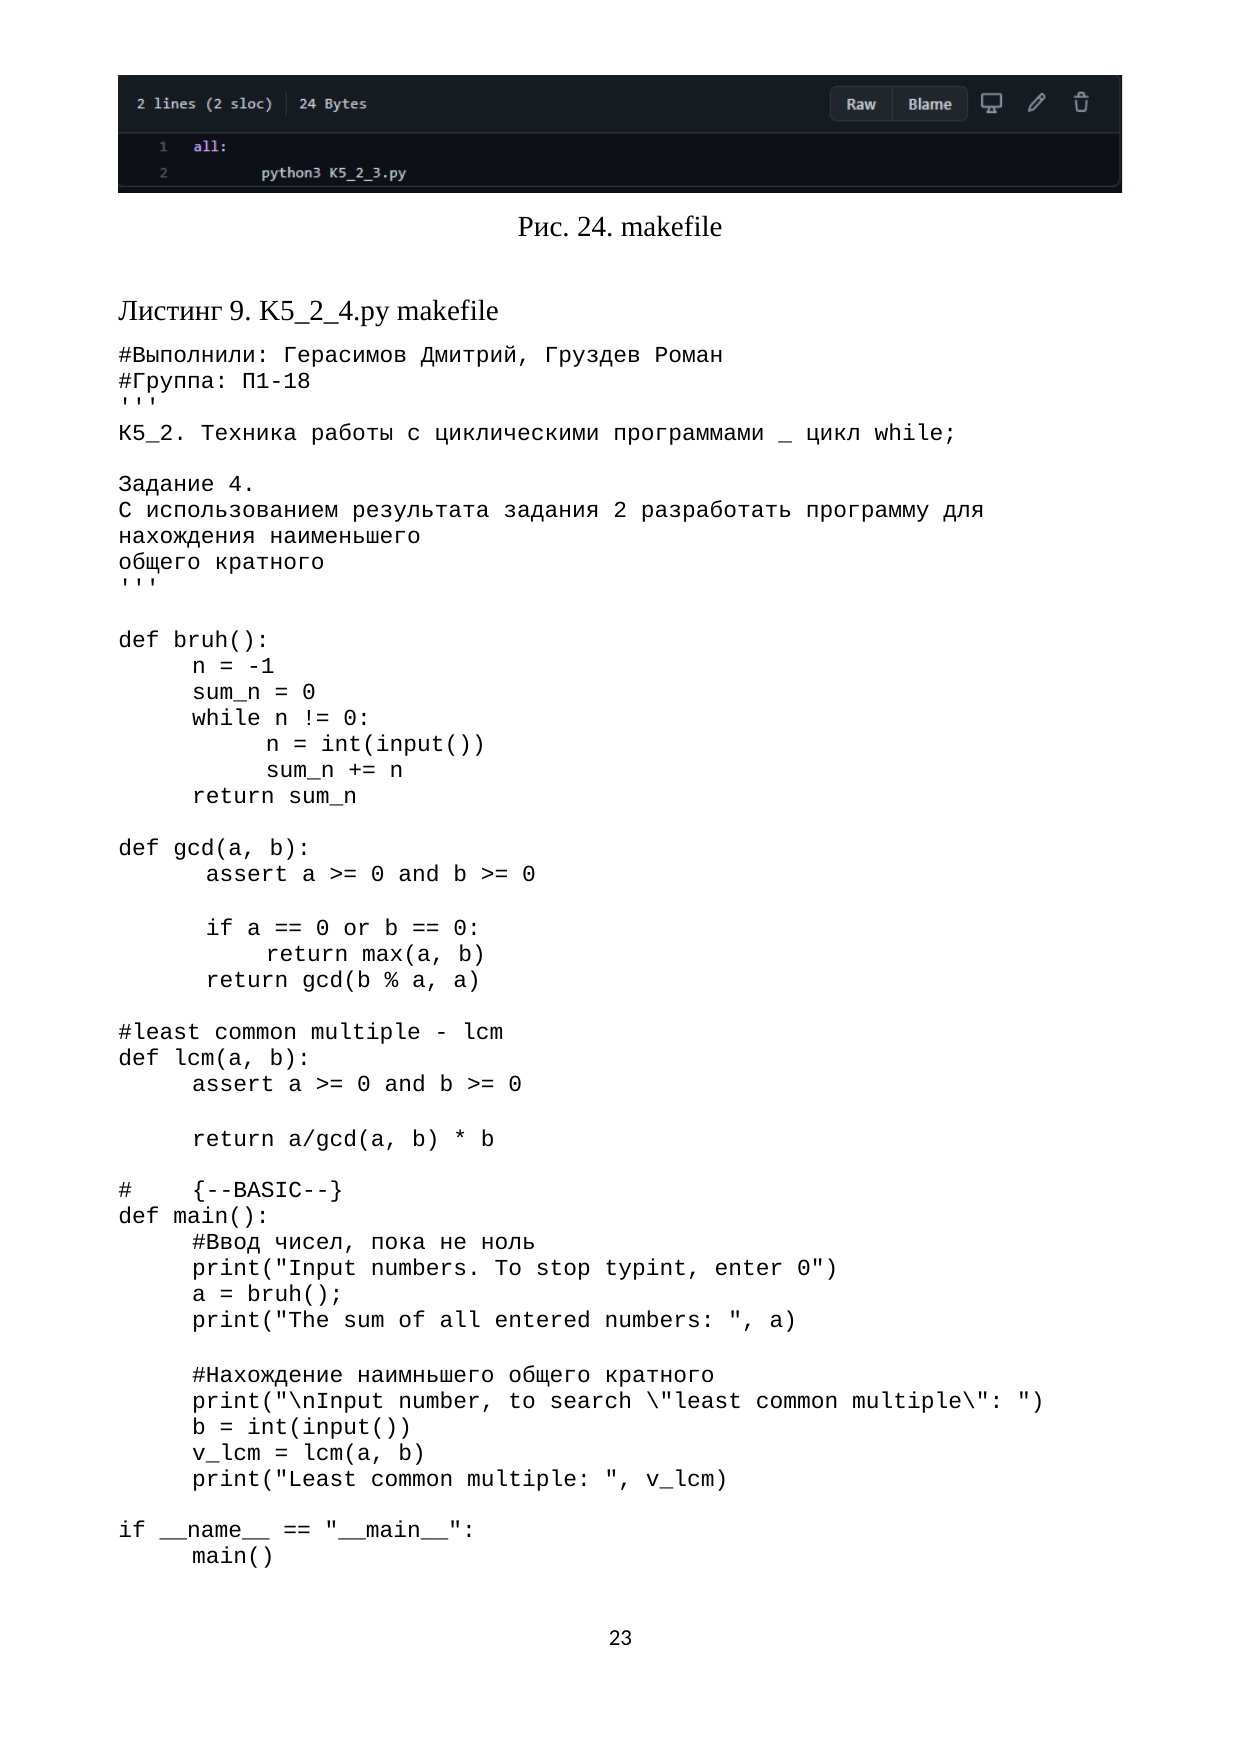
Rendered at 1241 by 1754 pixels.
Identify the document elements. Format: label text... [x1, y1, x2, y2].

text общего кратного [118, 551, 1122, 577]
text sum_n += n [118, 758, 1122, 784]
text return max(a, b) [118, 942, 1122, 968]
text return sum_n [118, 784, 1122, 810]
text def bruh(): [118, 628, 1122, 654]
text Листинг 9. K5_2_4.py makefile [118, 293, 1122, 326]
text b = int(input()) [118, 1415, 1122, 1441]
text #Выполнили: Герасимов Дмитрий, Груздев Роман [118, 343, 1122, 369]
text def lcm(a, b): [118, 1046, 1122, 1072]
picture [118, 75, 1123, 193]
text while n != 0: [118, 706, 1122, 732]
text Рис. 24. makefile [118, 193, 1122, 242]
text print("Input numbers. To stop typint, enter 0") [118, 1257, 1122, 1282]
text def main(): [118, 1205, 1122, 1231]
text print("The sum of all entered numbers: ", a) [118, 1308, 1122, 1334]
text if a == 0 or b == 0: [118, 917, 1122, 942]
text if __name__ == "__main__": [118, 1519, 1122, 1545]
text assert a >= 0 and b >= 0 [118, 1072, 1122, 1098]
text #Нахождение наимньшего общего кратного [118, 1363, 1122, 1389]
text print("Least common multiple: ", v_lcm) [118, 1467, 1122, 1493]
text #Группа: П1-18 [118, 369, 1122, 395]
text n = -1 [118, 654, 1122, 680]
text main() [118, 1545, 1122, 1571]
text n = int(input()) [118, 732, 1122, 758]
text # {--BASIC--} [118, 1179, 1122, 1205]
text return a/gcd(a, b) * b [118, 1127, 1122, 1153]
text def gcd(a, b): [118, 836, 1122, 862]
text #least common multiple - lcm [118, 1020, 1122, 1046]
text v_lcm = lcm(a, b) [118, 1441, 1122, 1467]
text ''' [118, 395, 1122, 421]
text К5_2. Техника работы с циклическими программами _ цикл while; [118, 421, 1122, 447]
text sum_n = 0 [118, 680, 1122, 706]
text return gcd(b % a, a) [118, 968, 1122, 994]
text С использованием результата задания 2 разработать программу для нахождения наименьшего [118, 499, 1122, 551]
text ''' [118, 577, 1122, 602]
text Задание 4. [118, 473, 1122, 499]
text #Ввод чисел, пока не ноль [118, 1231, 1122, 1257]
text print("\nInput number, to search \"least common multiple\": ") [118, 1389, 1122, 1415]
text a = bruh(); [118, 1282, 1122, 1308]
text assert a >= 0 and b >= 0 [118, 862, 1122, 888]
